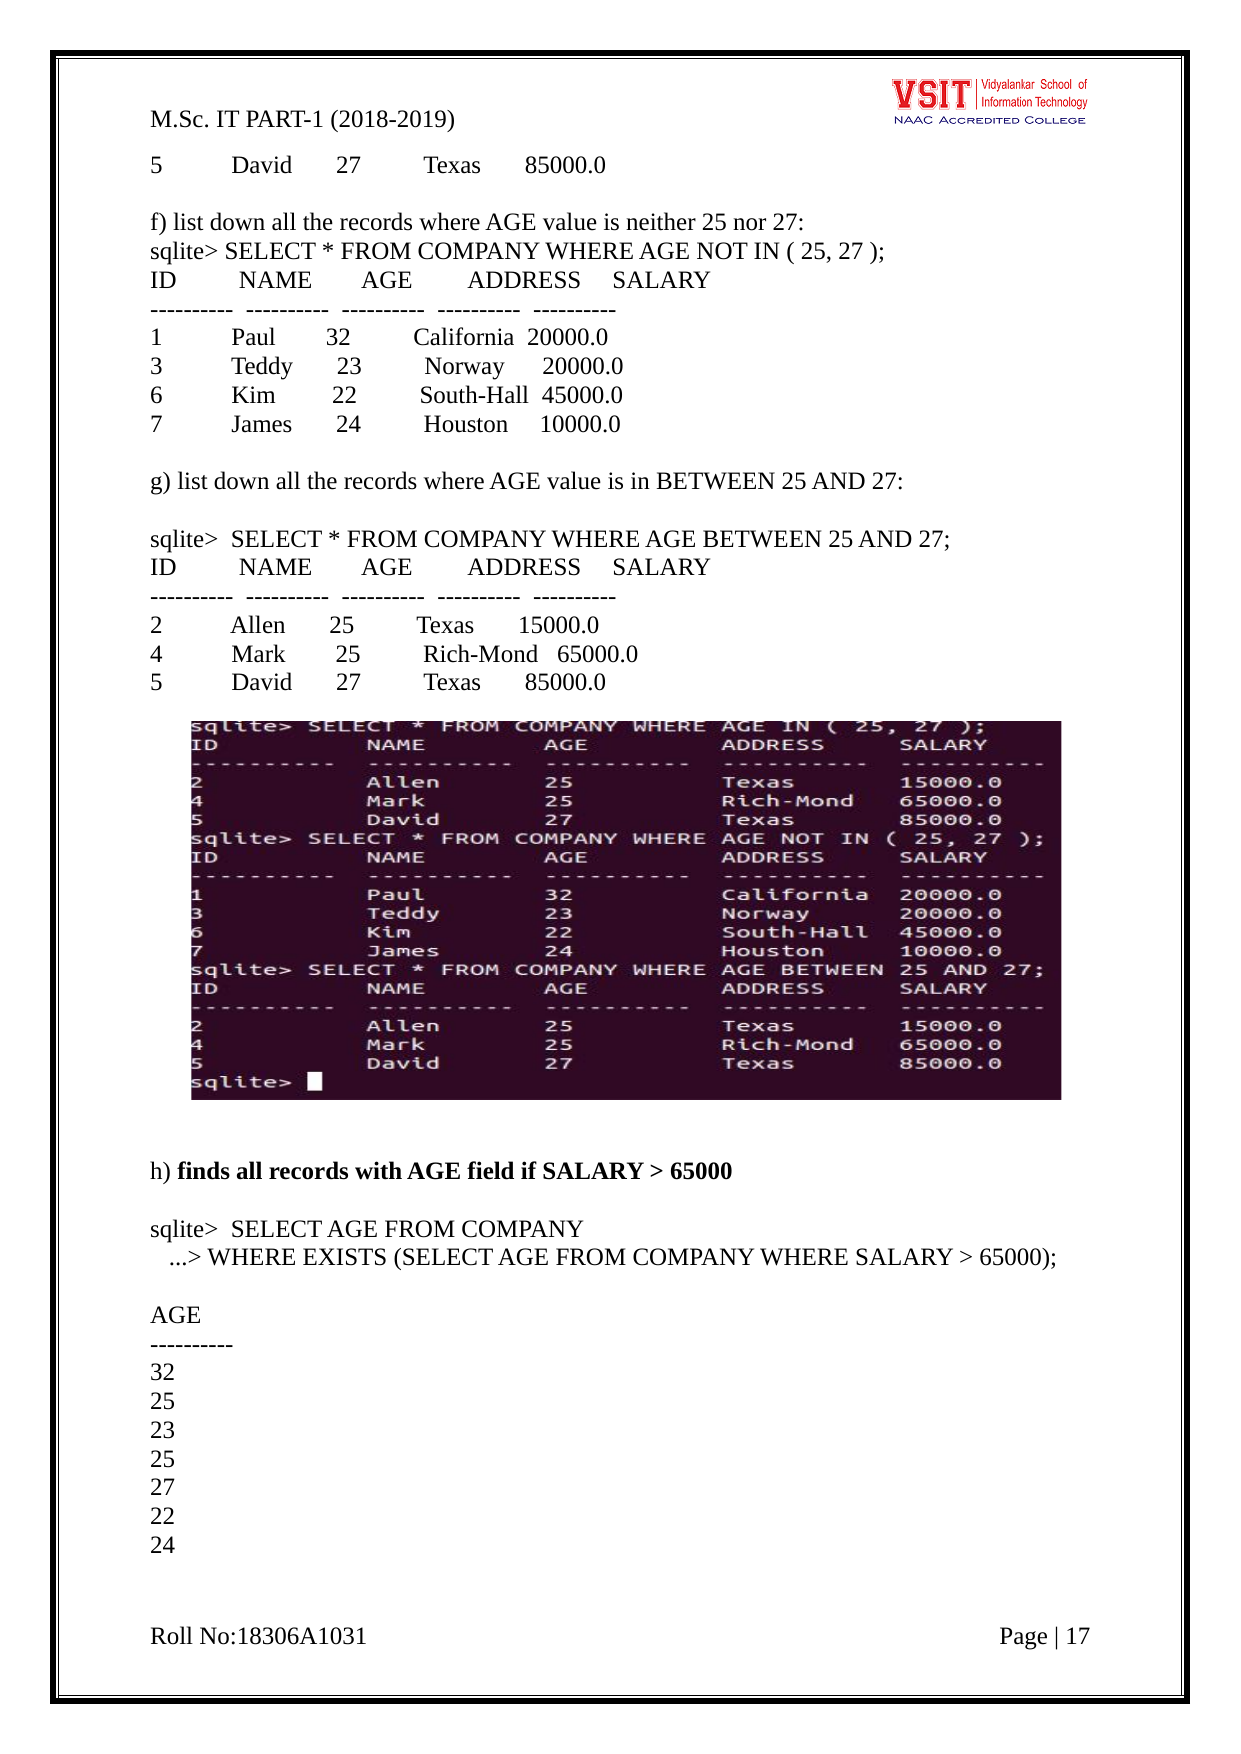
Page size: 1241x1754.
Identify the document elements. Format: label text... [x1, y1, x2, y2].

text 25 [150, 1386, 1090, 1415]
text 32 [150, 1357, 1090, 1386]
picture [888, 75, 1091, 128]
text 25 [150, 1444, 1090, 1472]
text 6 Kim 22 South-Hall 45000.0 [150, 380, 1090, 409]
text 4 Mark 25 Rich-Mond 65000.0 [150, 639, 1090, 667]
text ---------- [150, 1329, 1090, 1357]
text sqlite> SELECT * FROM COMPANY WHERE AGE NOT IN ( 25, 27 ); [150, 236, 1090, 265]
text 5 David 27 Texas 85000.0 [150, 667, 1090, 696]
text sqlite> SELECT * FROM COMPANY WHERE AGE BETWEEN 25 AND 27; [150, 524, 1090, 552]
text 7 James 24 Houston 10000.0 [150, 409, 1090, 437]
text ID NAME AGE ADDRESS SALARY [150, 265, 1090, 294]
text ID NAME AGE ADDRESS SALARY [150, 552, 1090, 581]
text ---------- ---------- ---------- ---------- ---------- [150, 294, 1090, 322]
text 24 [150, 1530, 1090, 1559]
text g) list down all the records where AGE value is in BETWEEN 25 AND 27: [150, 466, 1090, 495]
text 3 Teddy 23 Norway 20000.0 [150, 351, 1090, 380]
text 22 [150, 1501, 1090, 1530]
text AGE [150, 1300, 1090, 1329]
text 2 Allen 25 Texas 15000.0 [150, 610, 1090, 639]
text ---------- ---------- ---------- ---------- ---------- [150, 581, 1090, 610]
text sqlite> SELECT AGE FROM COMPANY [150, 1214, 1090, 1242]
text 23 [150, 1415, 1090, 1444]
text 27 [150, 1472, 1090, 1501]
picture [191, 721, 1062, 1100]
text f) list down all the records where AGE value is neither 25 nor 27: [150, 207, 1090, 236]
text h) finds all records with AGE field if SALARY > 65000 [150, 1156, 1090, 1185]
text 5 David 27 Texas 85000.0 [150, 150, 1090, 179]
text 1 Paul 32 California 20000.0 [150, 322, 1090, 351]
text ...> WHERE EXISTS (SELECT AGE FROM COMPANY WHERE SALARY > 65000); [150, 1242, 1090, 1271]
